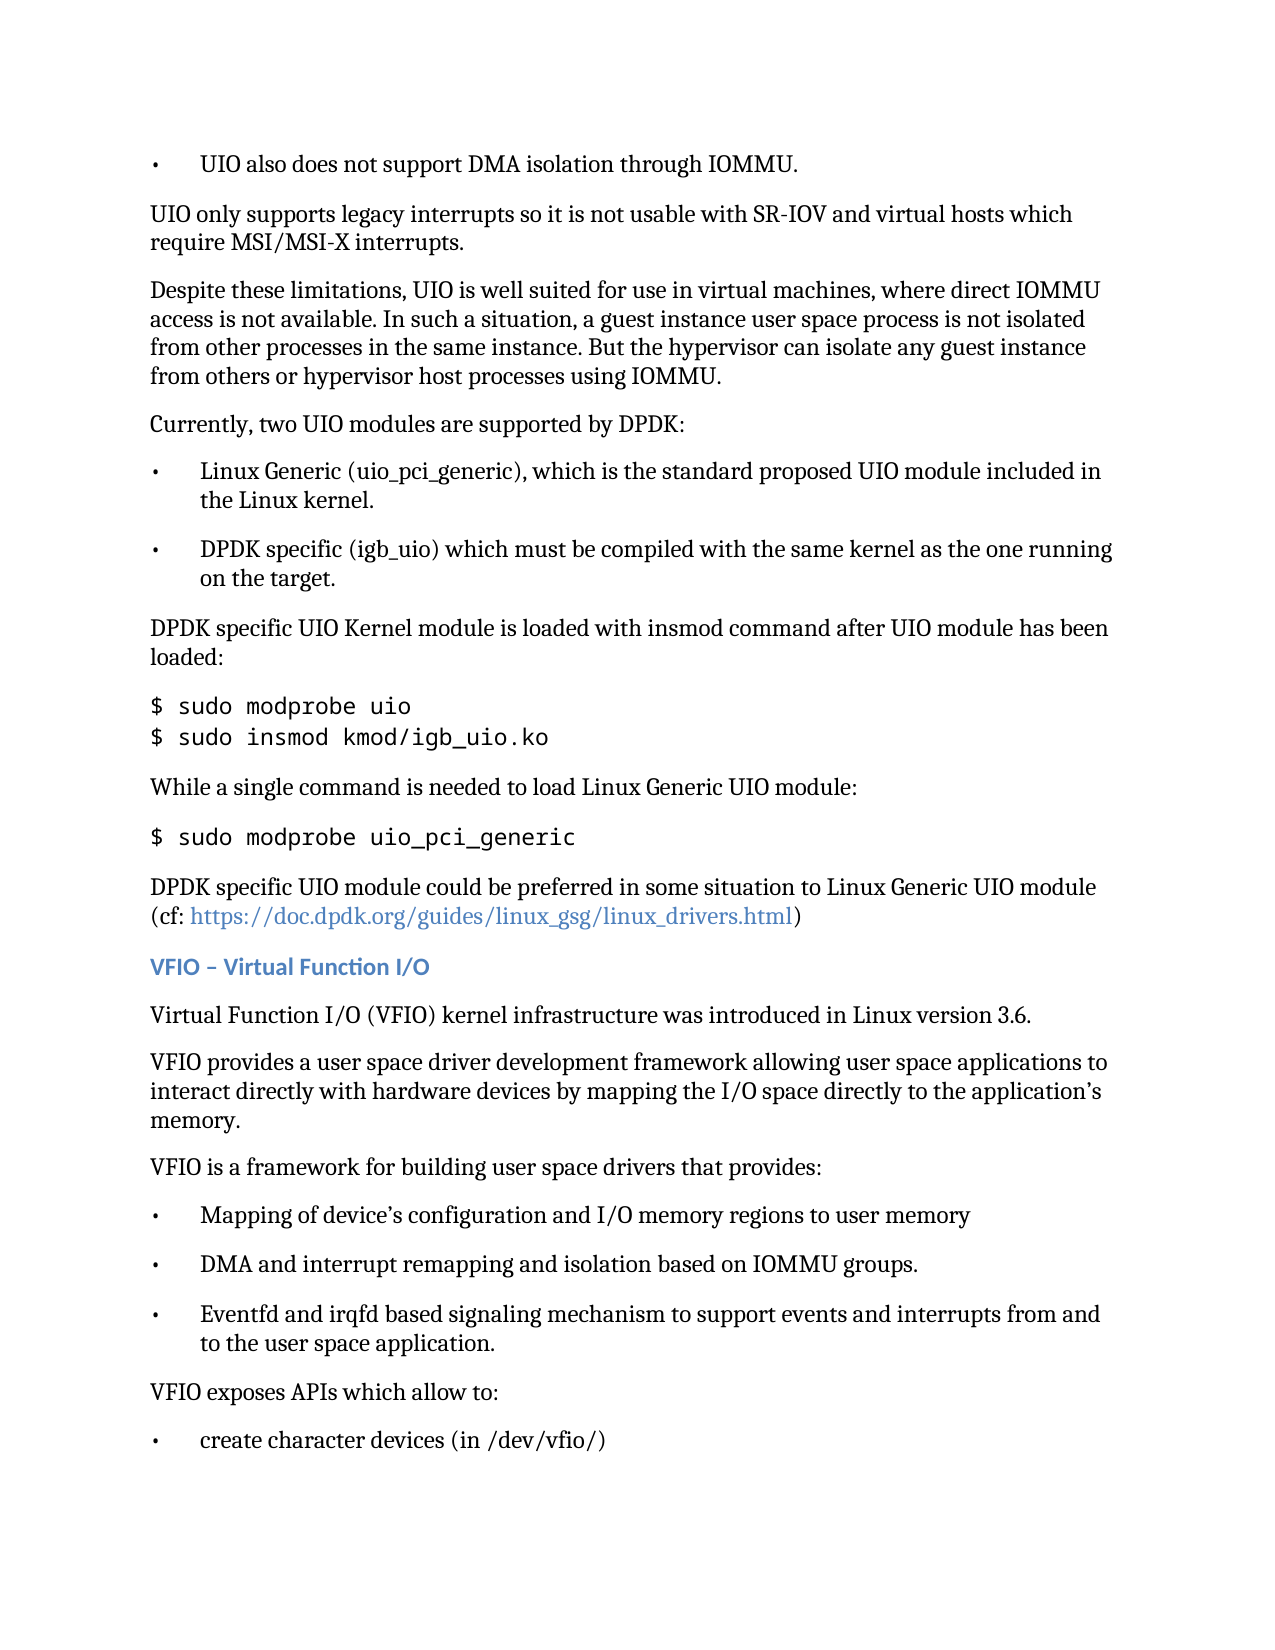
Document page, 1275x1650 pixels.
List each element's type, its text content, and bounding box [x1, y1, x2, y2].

text VFIO exposes APIs which allow to: [150, 1378, 1125, 1407]
text Currently, two UIO modules are supported by DPDK: [150, 409, 1125, 438]
text VFIO provides a user space driver development framework allowing user space applications to interact directly with hardware devices by mapping the I/O space directly to the application’s memory. [150, 1048, 1125, 1134]
text $ sudo modprobe uio $ sudo insmod kmod/igb_uio.ko [150, 690, 1125, 752]
list DMA and interrupt remapping and isolation based on IOMMU groups. [150, 1250, 1125, 1279]
text VFIO is a framework for building user space drivers that provides: [150, 1153, 1125, 1182]
text $ sudo modprobe uio_pci_generic [150, 821, 1125, 852]
text DPDK specific UIO module could be preferred in some situation to Linux Generic UIO module (cf: https://doc.dpdk.org/guides/linux_gsg/linux_drivers.html) [150, 873, 1125, 930]
text UIO only supports legacy interrupts so it is not usable with SR-IOV and virtual hosts which require MSI/MSI-X interrupts. [150, 199, 1125, 257]
text DPDK specific UIO Kernel module is loaded with insmod command after UIO module has been loaded: [150, 614, 1125, 671]
text Despite these limitations, UIO is well suited for use in virtual machines, where direct IOMMU access is not available. In such a situation, a guest instance user space process is not isolated from other processes in the same instance. But the hypervisor can isolate any guest instance from others or hypervisor host processes using IOMMU. [150, 276, 1125, 391]
text While a single command is needed to load Linux Generic UIO module: [150, 773, 1125, 802]
list Mapping of device’s configuration and I/O memory regions to user memory [150, 1201, 1125, 1229]
list create character devices (in /dev/vfio/) [150, 1426, 1125, 1454]
list DPDK specific (igb_uio) which must be compiled with the same kernel as the one running on the target. [150, 535, 1125, 593]
list Linux Generic (uio_pci_generic), which is the standard proposed UIO module included in the Linux kernel. [150, 457, 1125, 514]
subtitle VFIO – Virtual Function I/O [150, 951, 1125, 982]
list UIO also does not support DMA isolation through IOMMU. [150, 150, 1125, 179]
text Virtual Function I/O (VFIO) kernel infrastructure was introduced in Linux version 3.6. [150, 1001, 1125, 1029]
list Eventfd and irqfd based signaling mechanism to support events and interrupts from and to the user space application. [150, 1300, 1125, 1357]
